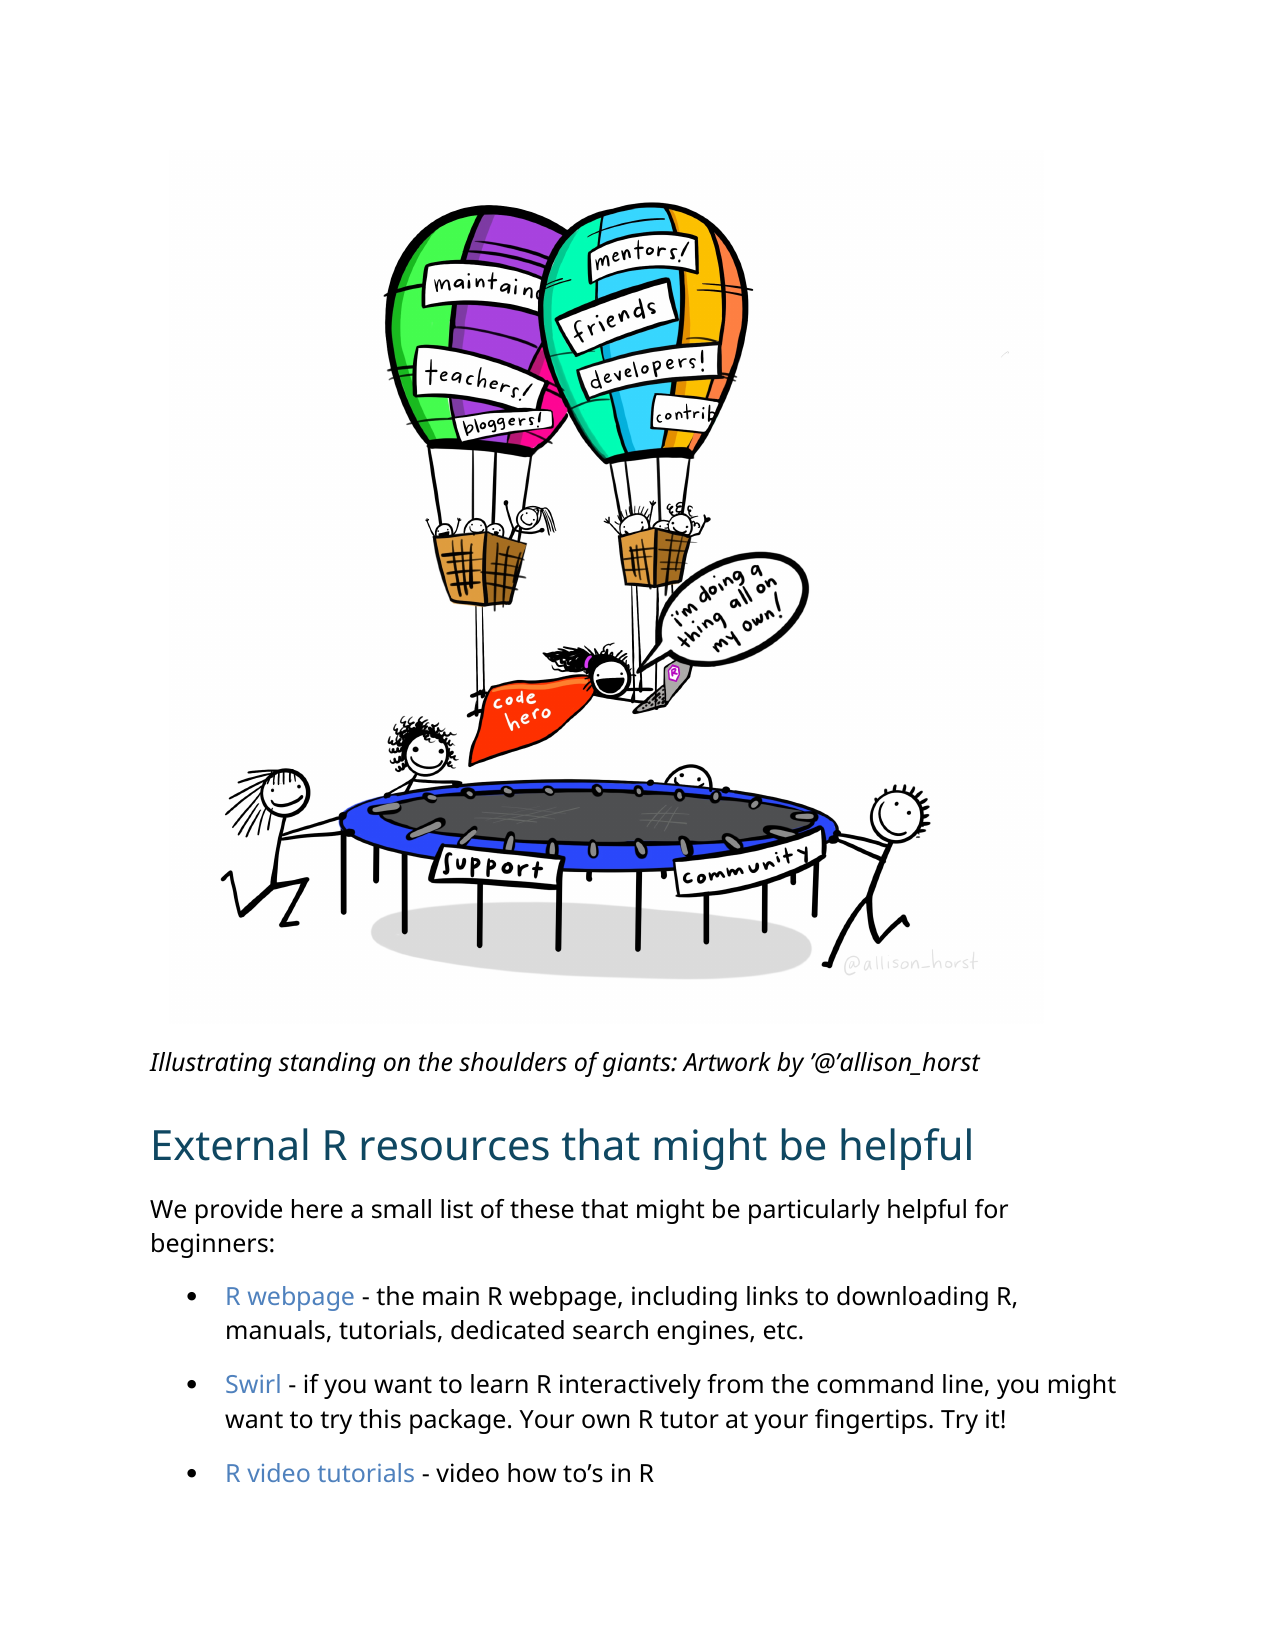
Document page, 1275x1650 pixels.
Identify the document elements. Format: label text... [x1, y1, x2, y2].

list R webpage - the main R webpage, including links to downloading R, manuals, tutorials, dedicated search engines, etc. [187, 1278, 1125, 1346]
picture [168, 150, 1044, 1024]
list R video tutorials - video how to’s in R [187, 1456, 1125, 1490]
subtitle External R resources that might be helpful [150, 1116, 1125, 1173]
text We provide here a small list of these that might be particularly helpful for beginners: [150, 1191, 1125, 1259]
list Swirl - if you want to learn R interactively from the command line, you might want to try this package. Your own R tutor at your fingertips. Try it! [187, 1367, 1125, 1435]
text Illustrating standing on the shoulders of giants: Artwork by ’@’allison_horst [150, 1044, 1125, 1078]
